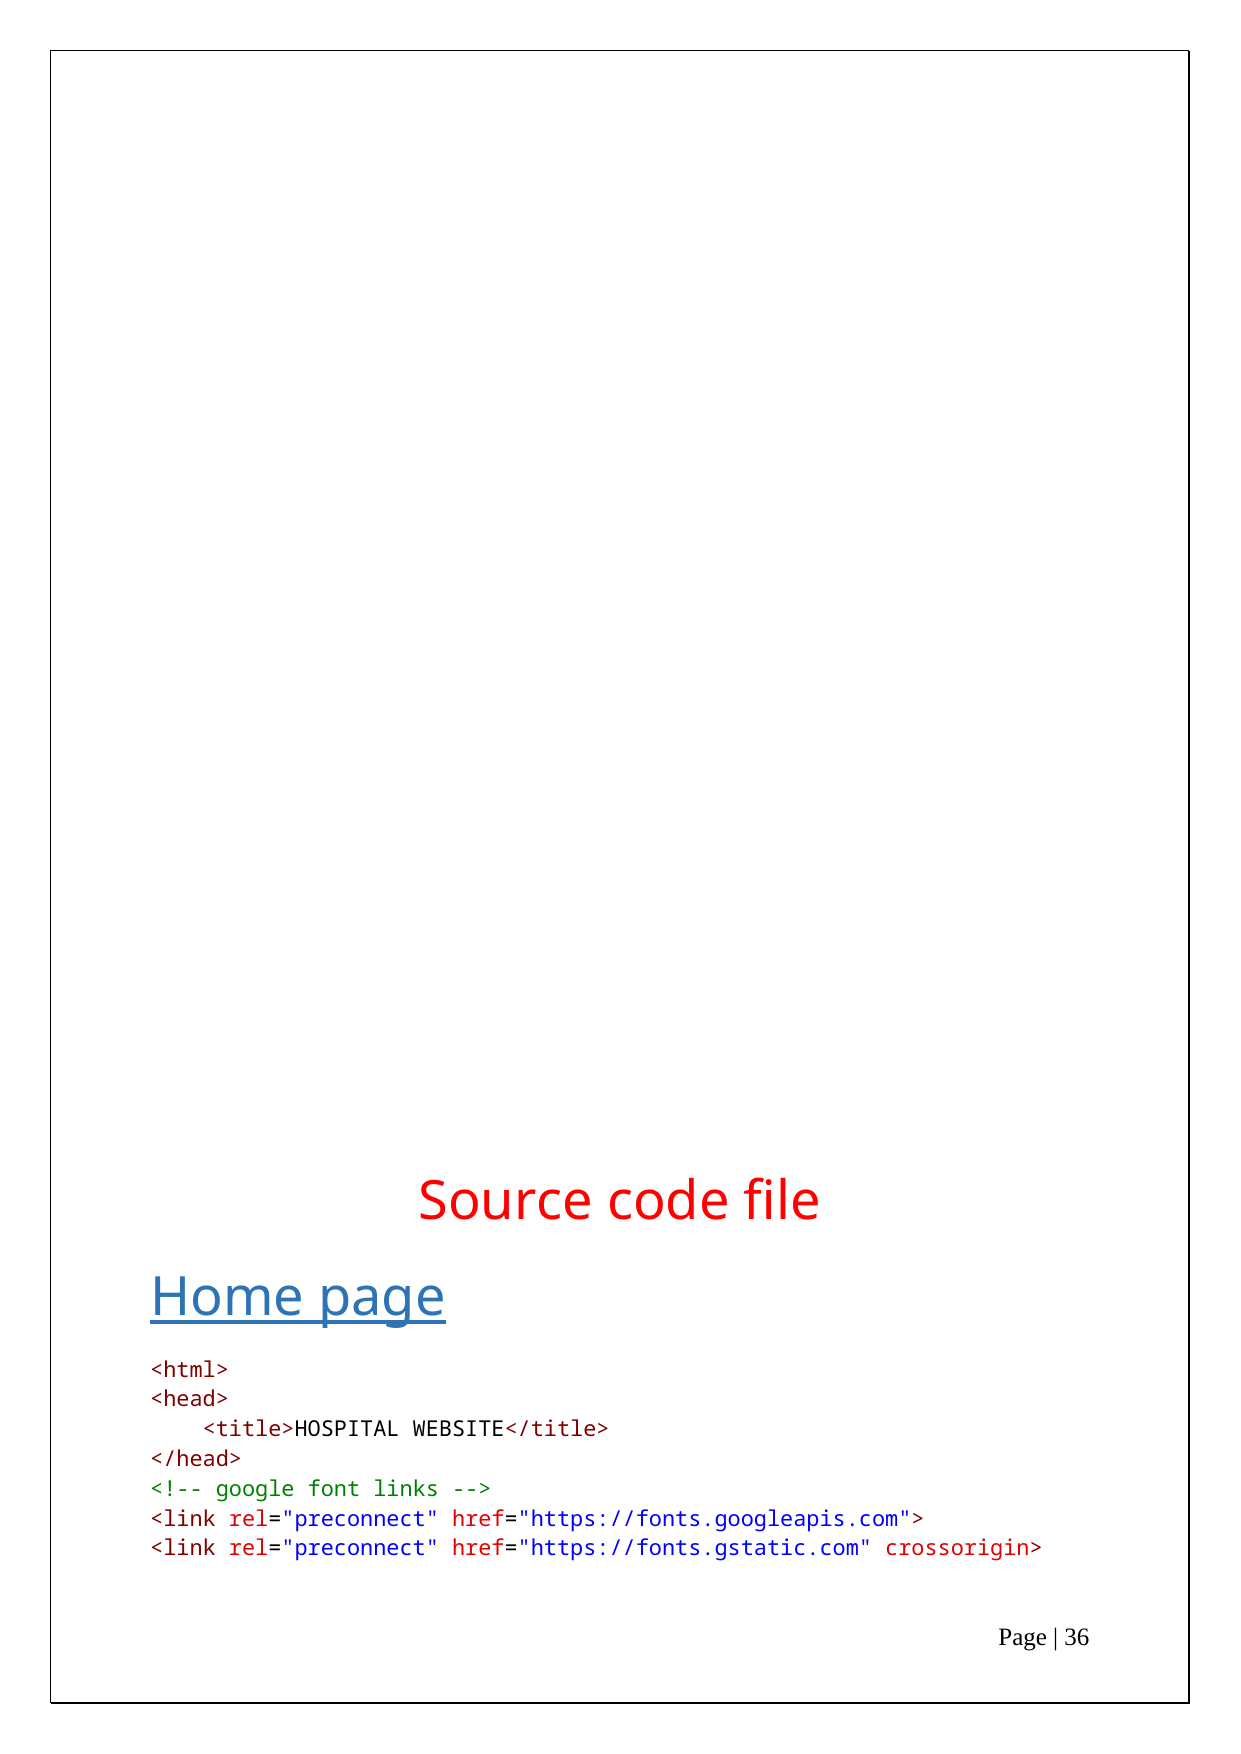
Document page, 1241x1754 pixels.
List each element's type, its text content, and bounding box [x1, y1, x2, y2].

text <link rel="preconnect" href="https://fonts.gstatic.com" crossorigin> [150, 1532, 1089, 1562]
text Source code file [150, 1161, 1089, 1235]
text <link rel="preconnect" href="https://fonts.googleapis.com"> [150, 1503, 1089, 1532]
text <!-- google font links --> [150, 1473, 1089, 1503]
text <title>HOSPITAL WEBSITE</title> [150, 1413, 1089, 1443]
text <html> [150, 1354, 1089, 1383]
text <head> [150, 1383, 1089, 1413]
text Home page [150, 1257, 1089, 1331]
text </head> [150, 1443, 1089, 1473]
